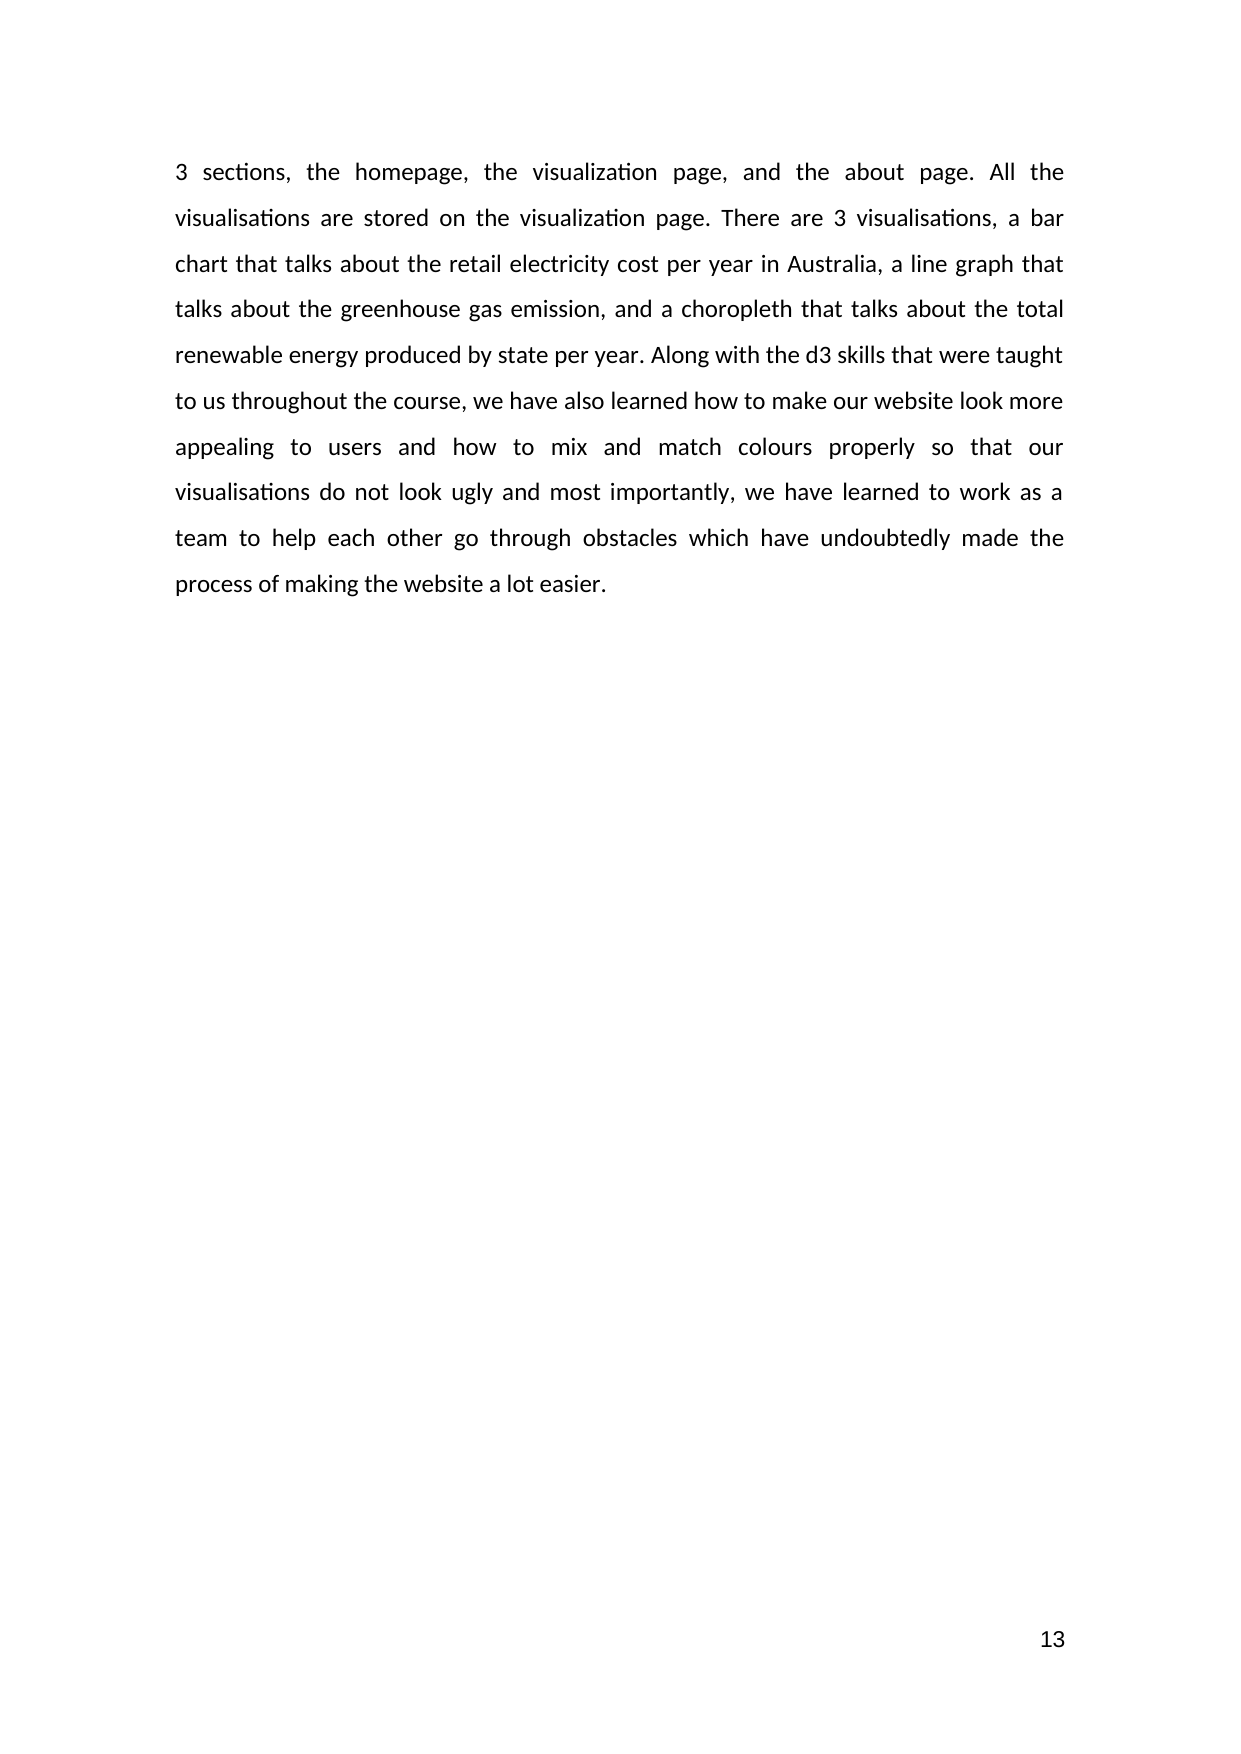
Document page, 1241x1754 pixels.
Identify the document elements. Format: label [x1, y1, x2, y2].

text [175, 156, 1065, 598]
